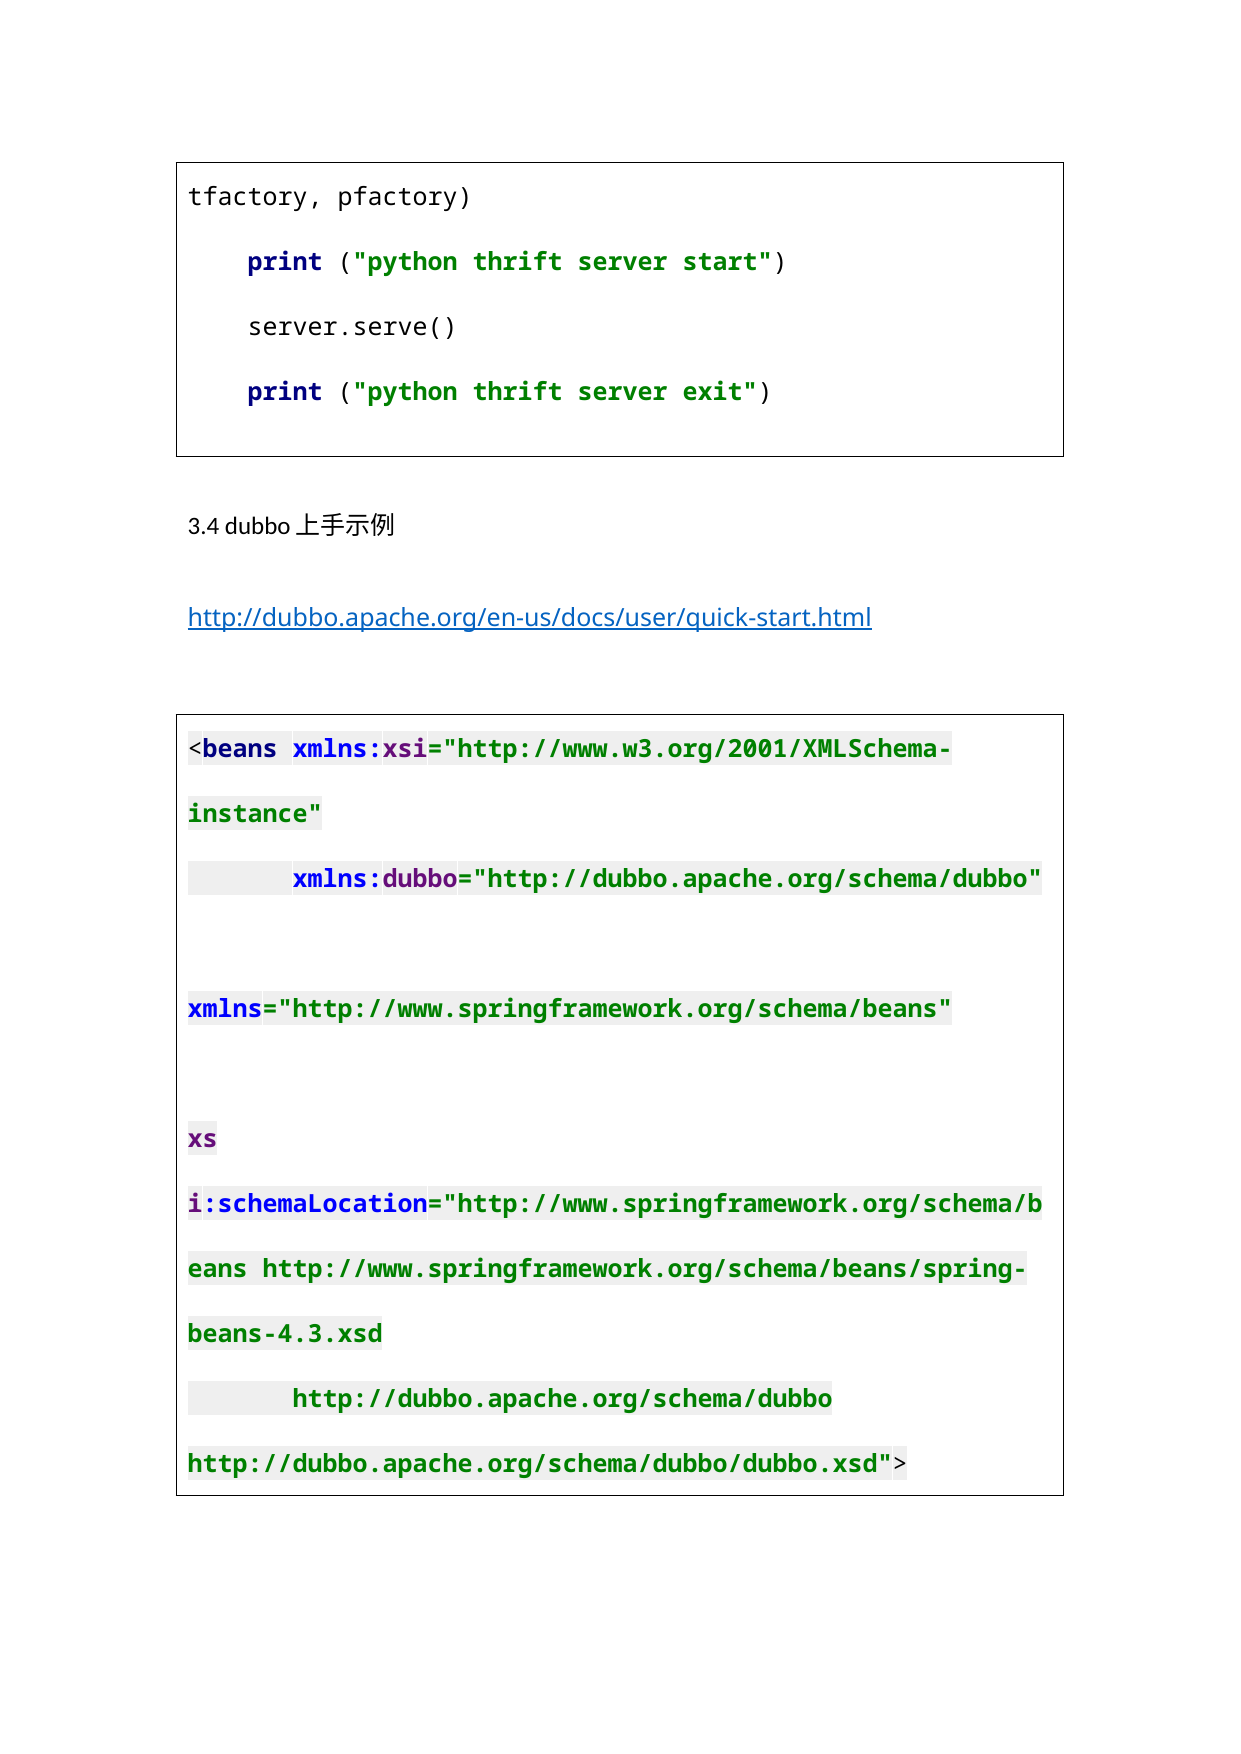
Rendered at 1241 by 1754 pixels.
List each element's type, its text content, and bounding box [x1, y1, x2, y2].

subtitle 3.4 dubbo上手示例 [187, 491, 1053, 556]
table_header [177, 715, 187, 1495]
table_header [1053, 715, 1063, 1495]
text http://dubbo.apache.org/en-us/docs/user/quick-start.html [187, 584, 1053, 649]
